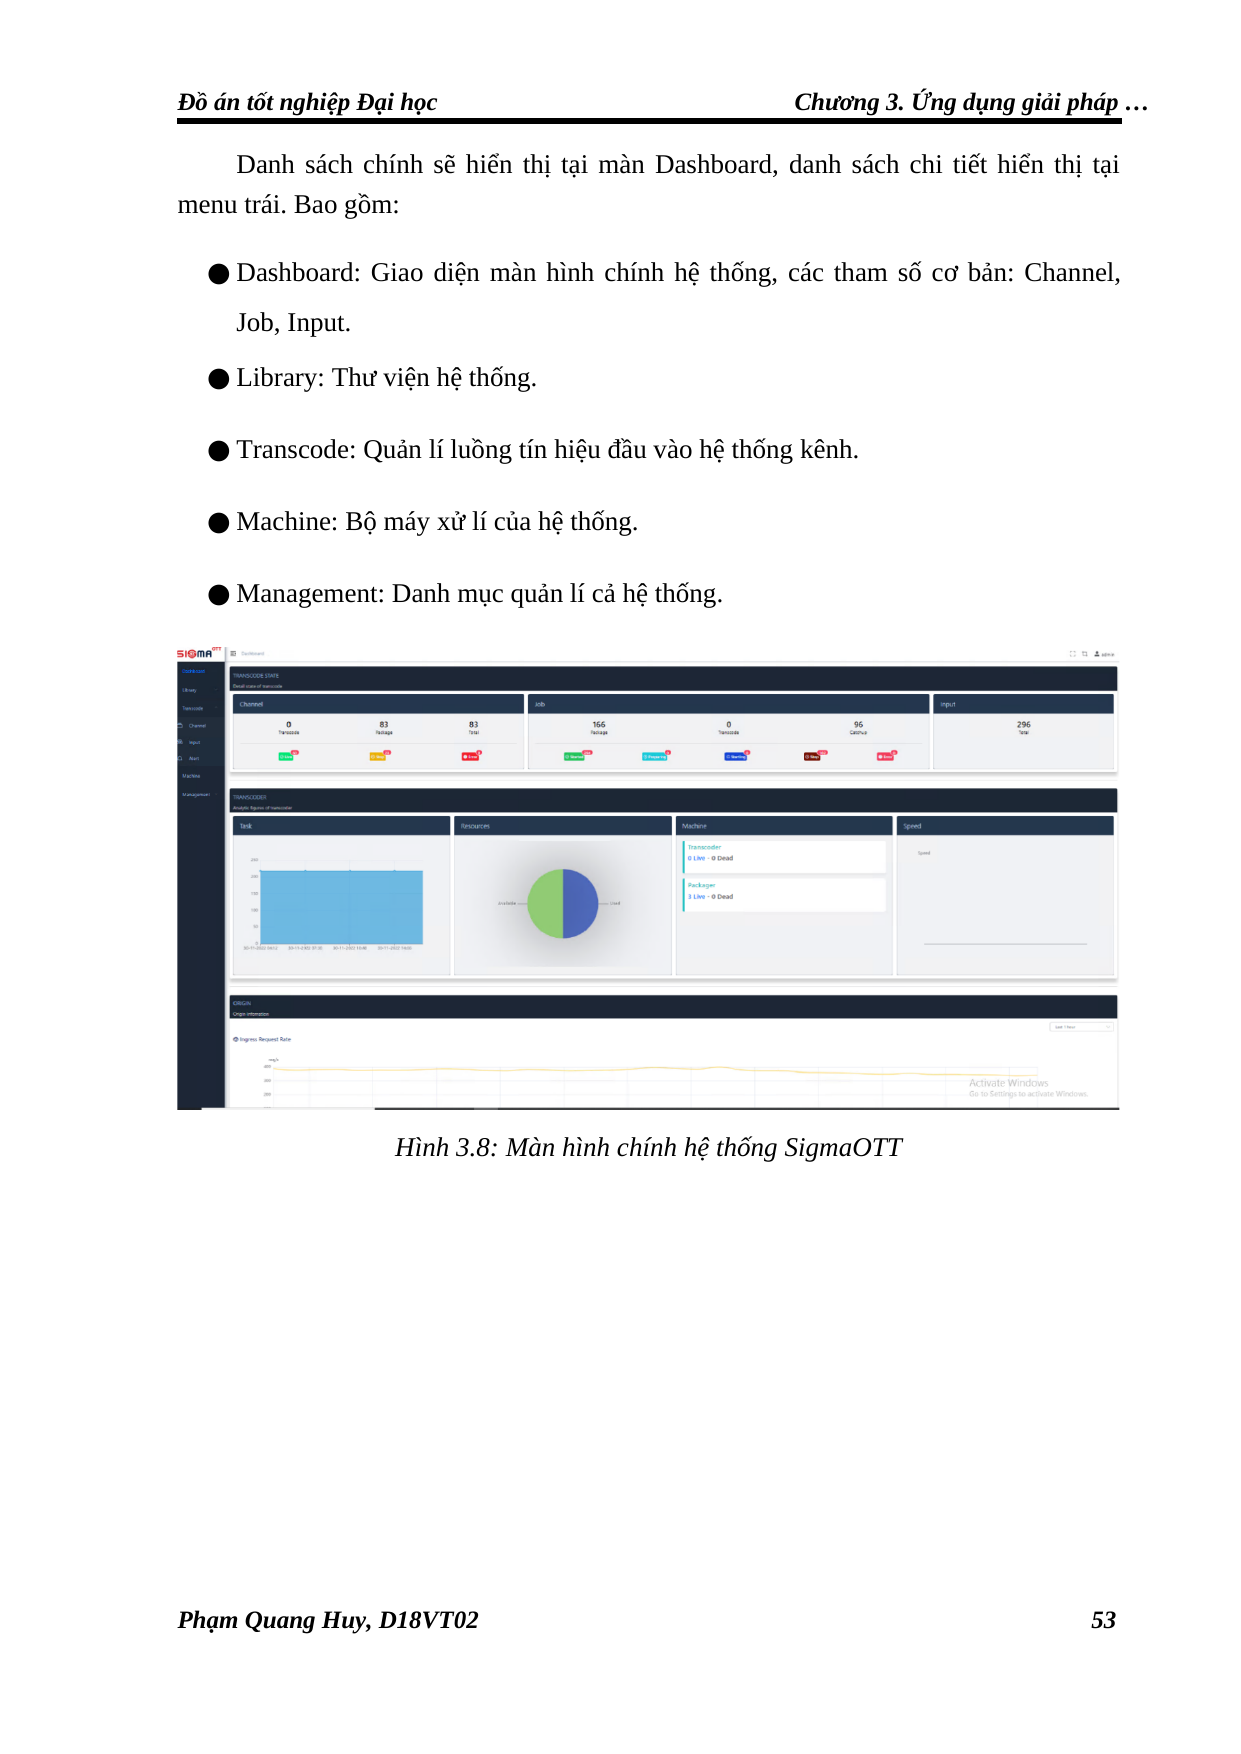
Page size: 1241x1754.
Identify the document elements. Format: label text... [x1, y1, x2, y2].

list Transcode: Quản lí luồng tín hiệu đầu vào hệ thống kênh. [207, 418, 1122, 474]
picture [177, 647, 1120, 1110]
list Library: Thư viện hệ thống. [207, 346, 1122, 402]
text Danh sách chính sẽ hiển thị tại màn Dashboard, danh sách chi tiết hiển thị tại menu trái. Bao gồm: [177, 148, 1122, 219]
text Hình 3.8: Màn hình chính hệ thống SigmaOTT [177, 1131, 1122, 1162]
list Dashboard: Giao diện màn hình chính hệ thống, các tham số cơ bản: Channel, Job, Input. [207, 241, 1122, 337]
list Management: Danh mục quản lí cả hệ thống. [207, 562, 1122, 618]
list Machine: Bộ máy xử lí của hệ thống. [207, 490, 1122, 546]
